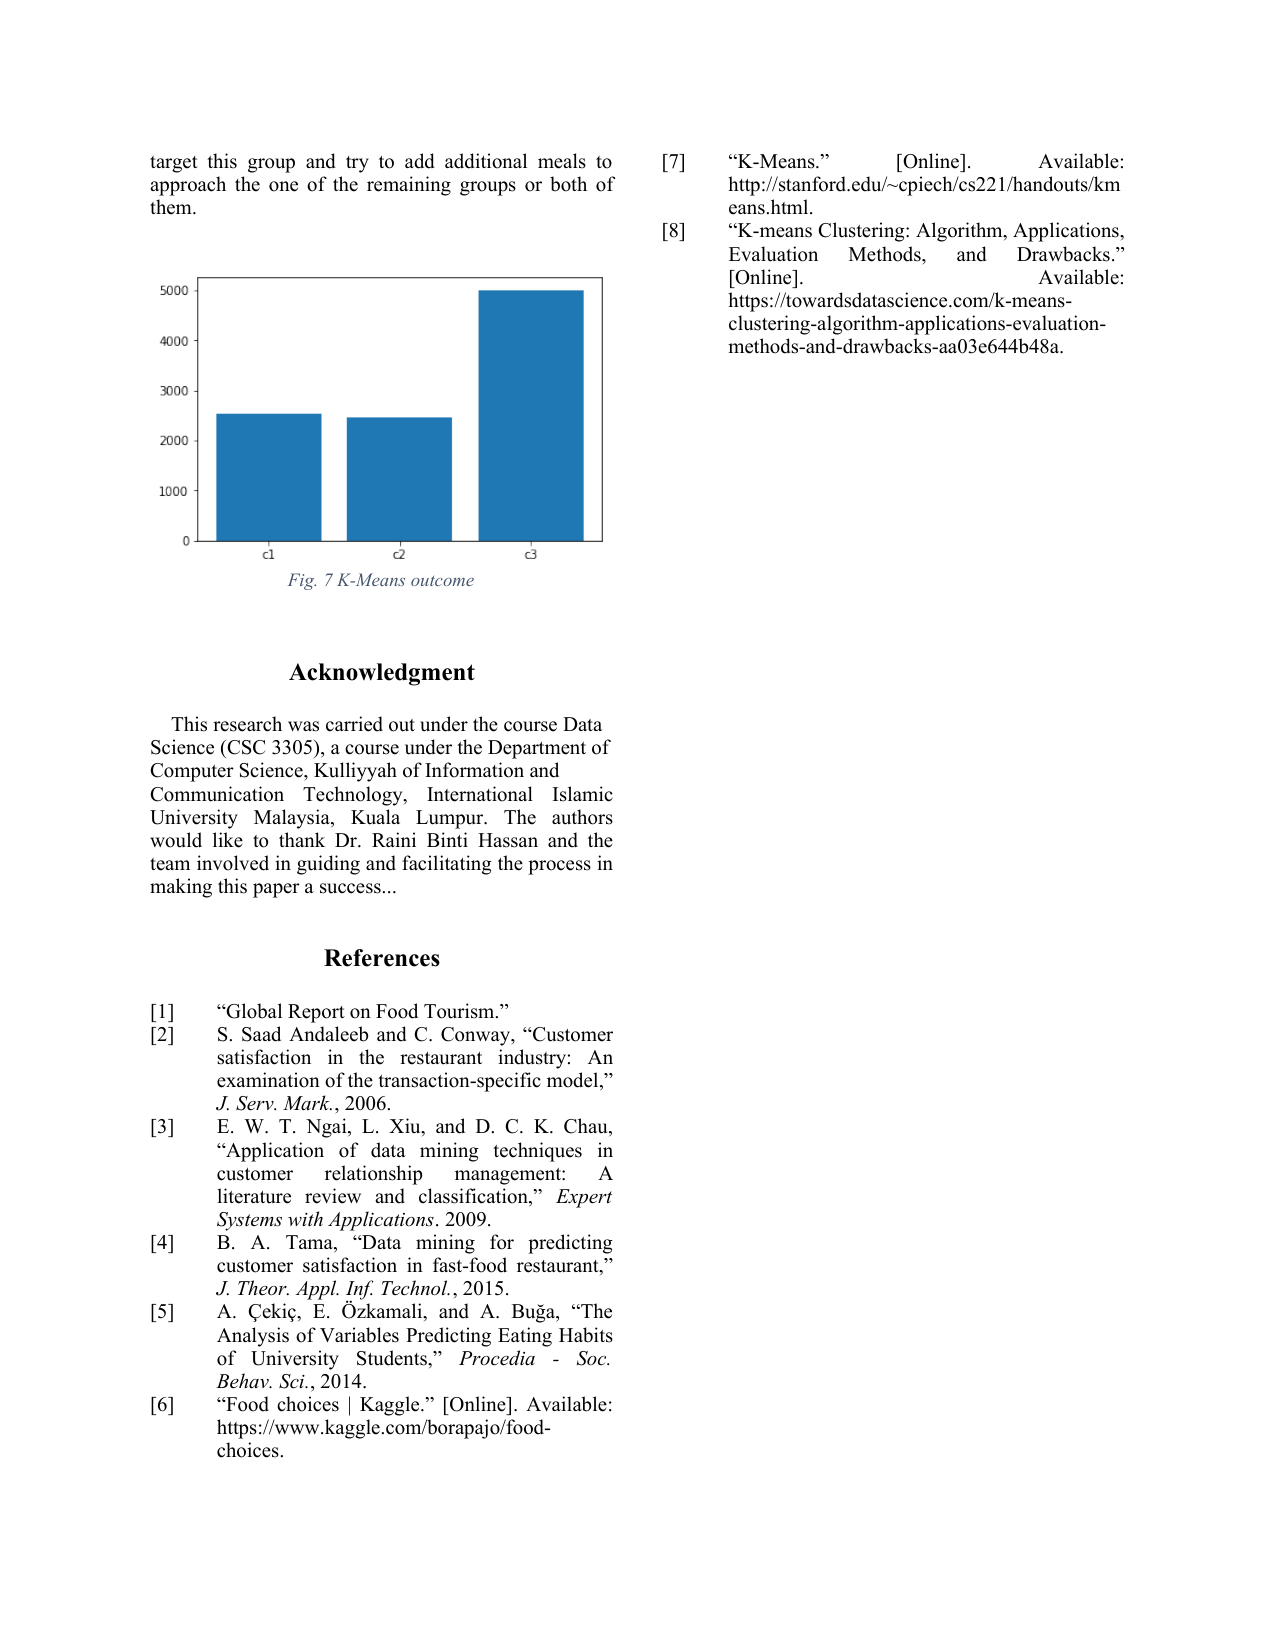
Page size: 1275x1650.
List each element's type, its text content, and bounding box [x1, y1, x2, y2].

text [5] A. Çekiç, E. Özkamali, and A. Buğa, “The Analysis of Variables Predicting Eating Habits of University Students,” Procedia - Soc. Behav. Sci., 2014. [150, 1300, 613, 1393]
text [2] S. Saad Andaleeb and C. Conway, “Customer satisfaction in the restaurant industry: An examination of the transaction-specific model,” J. Serv. Mark., 2006. [150, 1023, 613, 1115]
text Acknowledgment [150, 658, 613, 685]
text [4] B. A. Tama, “Data mining for predicting customer satisfaction in fast-food restaurant,” J. Theor. Appl. Inf. Technol., 2015. [150, 1231, 613, 1300]
text This research was carried out under the course Data [150, 713, 613, 736]
text Communication Technology, International Islamic University Malaysia, Kuala Lumpur. The authors would like to thank Dr. Raini Binti Hassan and the team involved in guiding and facilitating the process in making this paper a success... [150, 782, 613, 898]
text [8] “K-means Clustering: Algorithm, Applications, Evaluation Methods, and Drawbacks.” [Online]. Available: https://towardsdatascience.com/k-means-clustering-algorithm-applications-evaluation-methods-and-drawbacks-aa03e644b48a. [661, 219, 1125, 358]
text Computer Science, Kulliyyah of Information and [150, 759, 613, 782]
text Science (CSC 3305), a course under the Department of [150, 736, 613, 759]
picture [150, 265, 614, 570]
text [1] “Global Report on Food Tourism.” [150, 1000, 613, 1023]
text Fig. 7 K-Means outcome [150, 570, 613, 591]
text References [150, 944, 613, 972]
text [3] E. W. T. Ngai, L. Xiu, and D. C. K. Chau, “Application of data mining techniques in customer relationship management: A literature review and classification,” Expert Systems with Applications. 2009. [150, 1115, 613, 1231]
text [6] “Food choices | Kaggle.” [Online]. Available: https://www.kaggle.com/borapajo/food-choices. [150, 1393, 613, 1462]
text [7] “K-Means.” [Online]. Available: http://stanford.edu/~cpiech/cs221/handouts/kmeans.html. [661, 150, 1125, 219]
